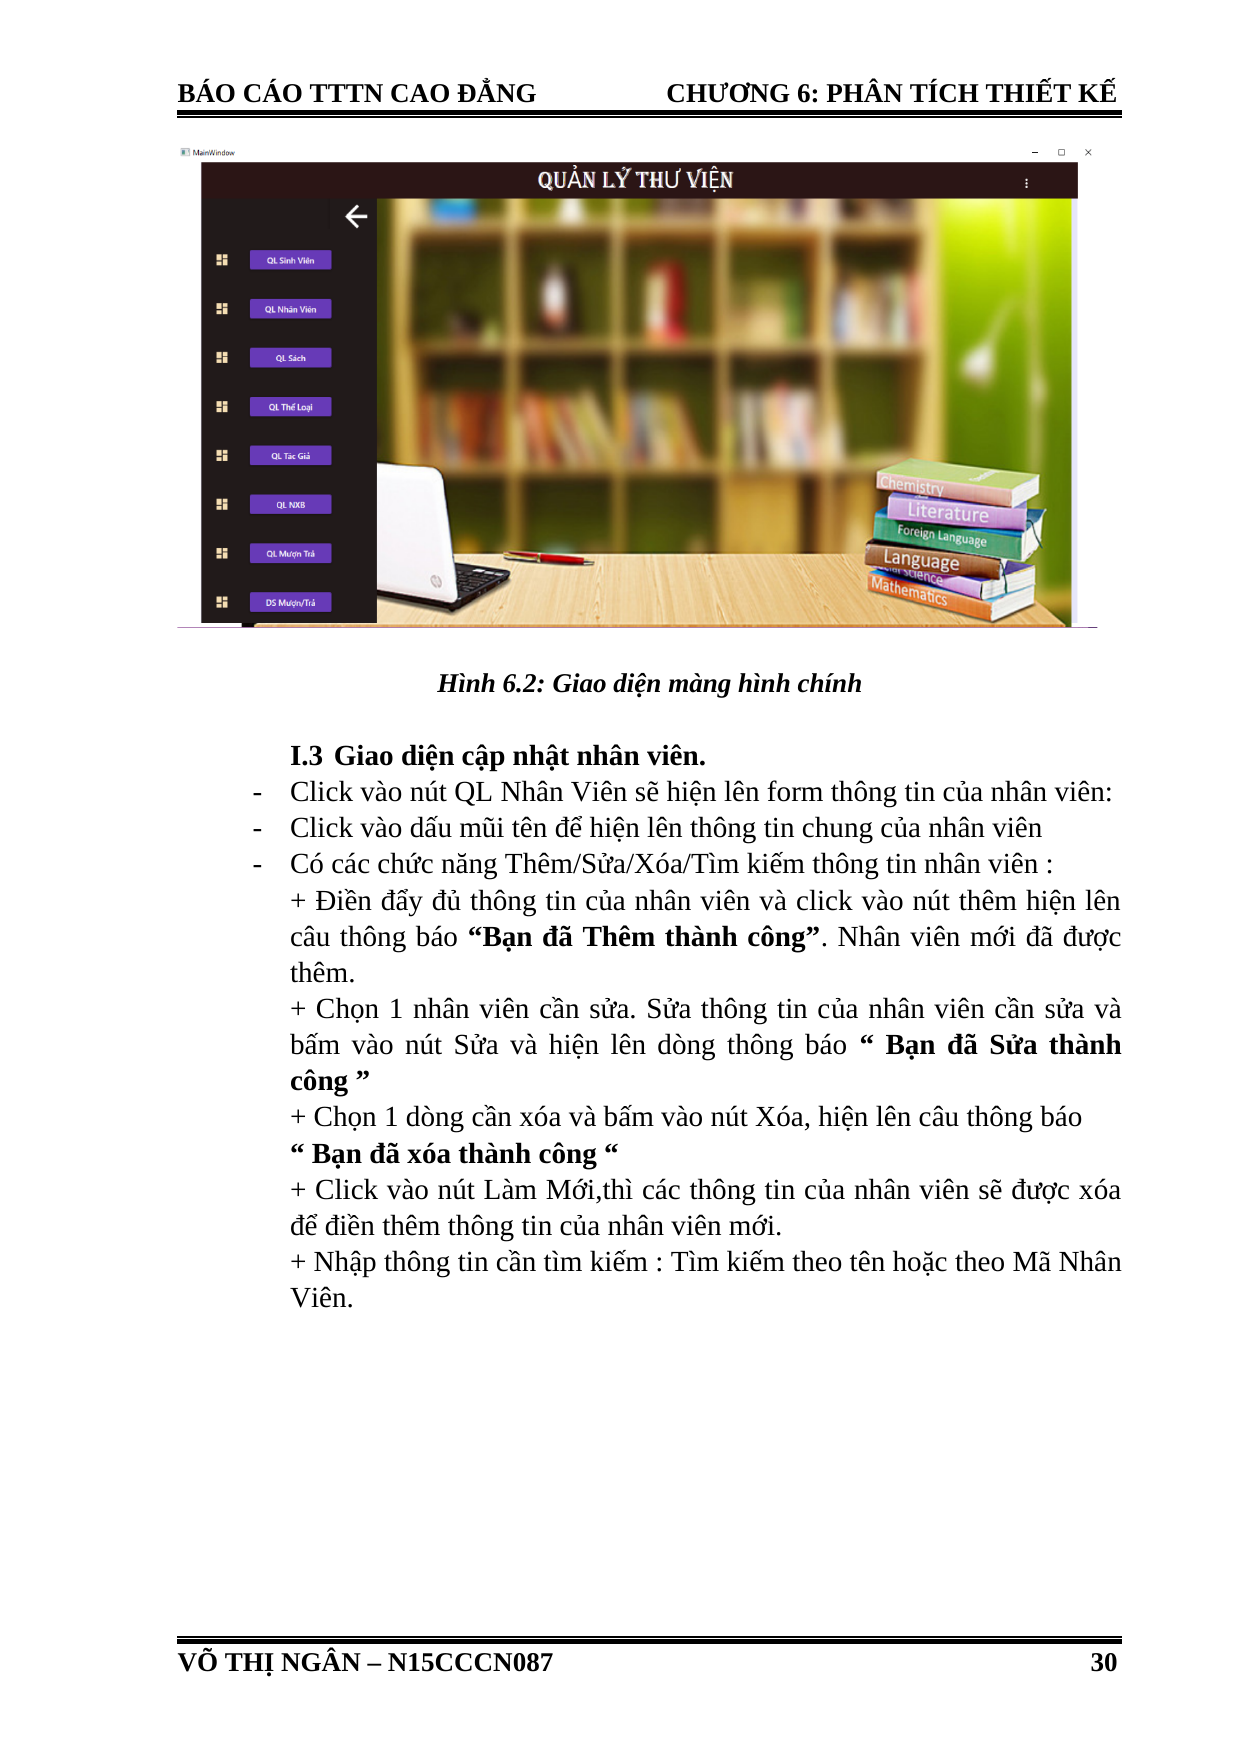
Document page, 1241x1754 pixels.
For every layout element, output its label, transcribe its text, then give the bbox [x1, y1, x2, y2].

list Có các chức năng Thêm/Sửa/Xóa/Tìm kiếm thông tin nhân viên : [252, 847, 1122, 880]
list Click vào dấu mũi tên để hiện lên thông tin chung của nhân viên [252, 810, 1122, 844]
list + Click vào nút Làm Mới,thì các thông tin của nhân viên sẽ được xóa để điền thêm thông tin của nhân viên mới. [290, 1172, 1122, 1242]
picture [177, 147, 1098, 628]
list + Chọn 1 dòng cần xóa và bấm vào nút Xóa, hiện lên câu thông báo [290, 1099, 1122, 1133]
list + Nhập thông tin cần tìm kiếm : Tìm kiếm theo tên hoặc theo Mã Nhân Viên. [290, 1244, 1122, 1314]
list Click vào nút QL Nhân Viên sẽ hiện lên form thông tin của nhân viên: [252, 774, 1122, 808]
list + Chọn 1 nhân viên cần sửa. Sửa thông tin của nhân viên cần sửa và bấm vào nút Sửa và hiện lên dòng thông báo “ Bạn đã Sửa thành công ” [290, 991, 1122, 1097]
list Giao diện cập nhật nhân viên. [290, 738, 1122, 772]
text Hình 6.2: Giao diện màng hình chính [177, 667, 1122, 698]
list + Điền đẩy đủ thông tin của nhân viên và click vào nút thêm hiện lên câu thông báo “Bạn đã Thêm thành công”. Nhân viên mới đã được thêm. [290, 883, 1122, 988]
list “ Bạn đã xóa thành công “ [290, 1136, 1122, 1169]
